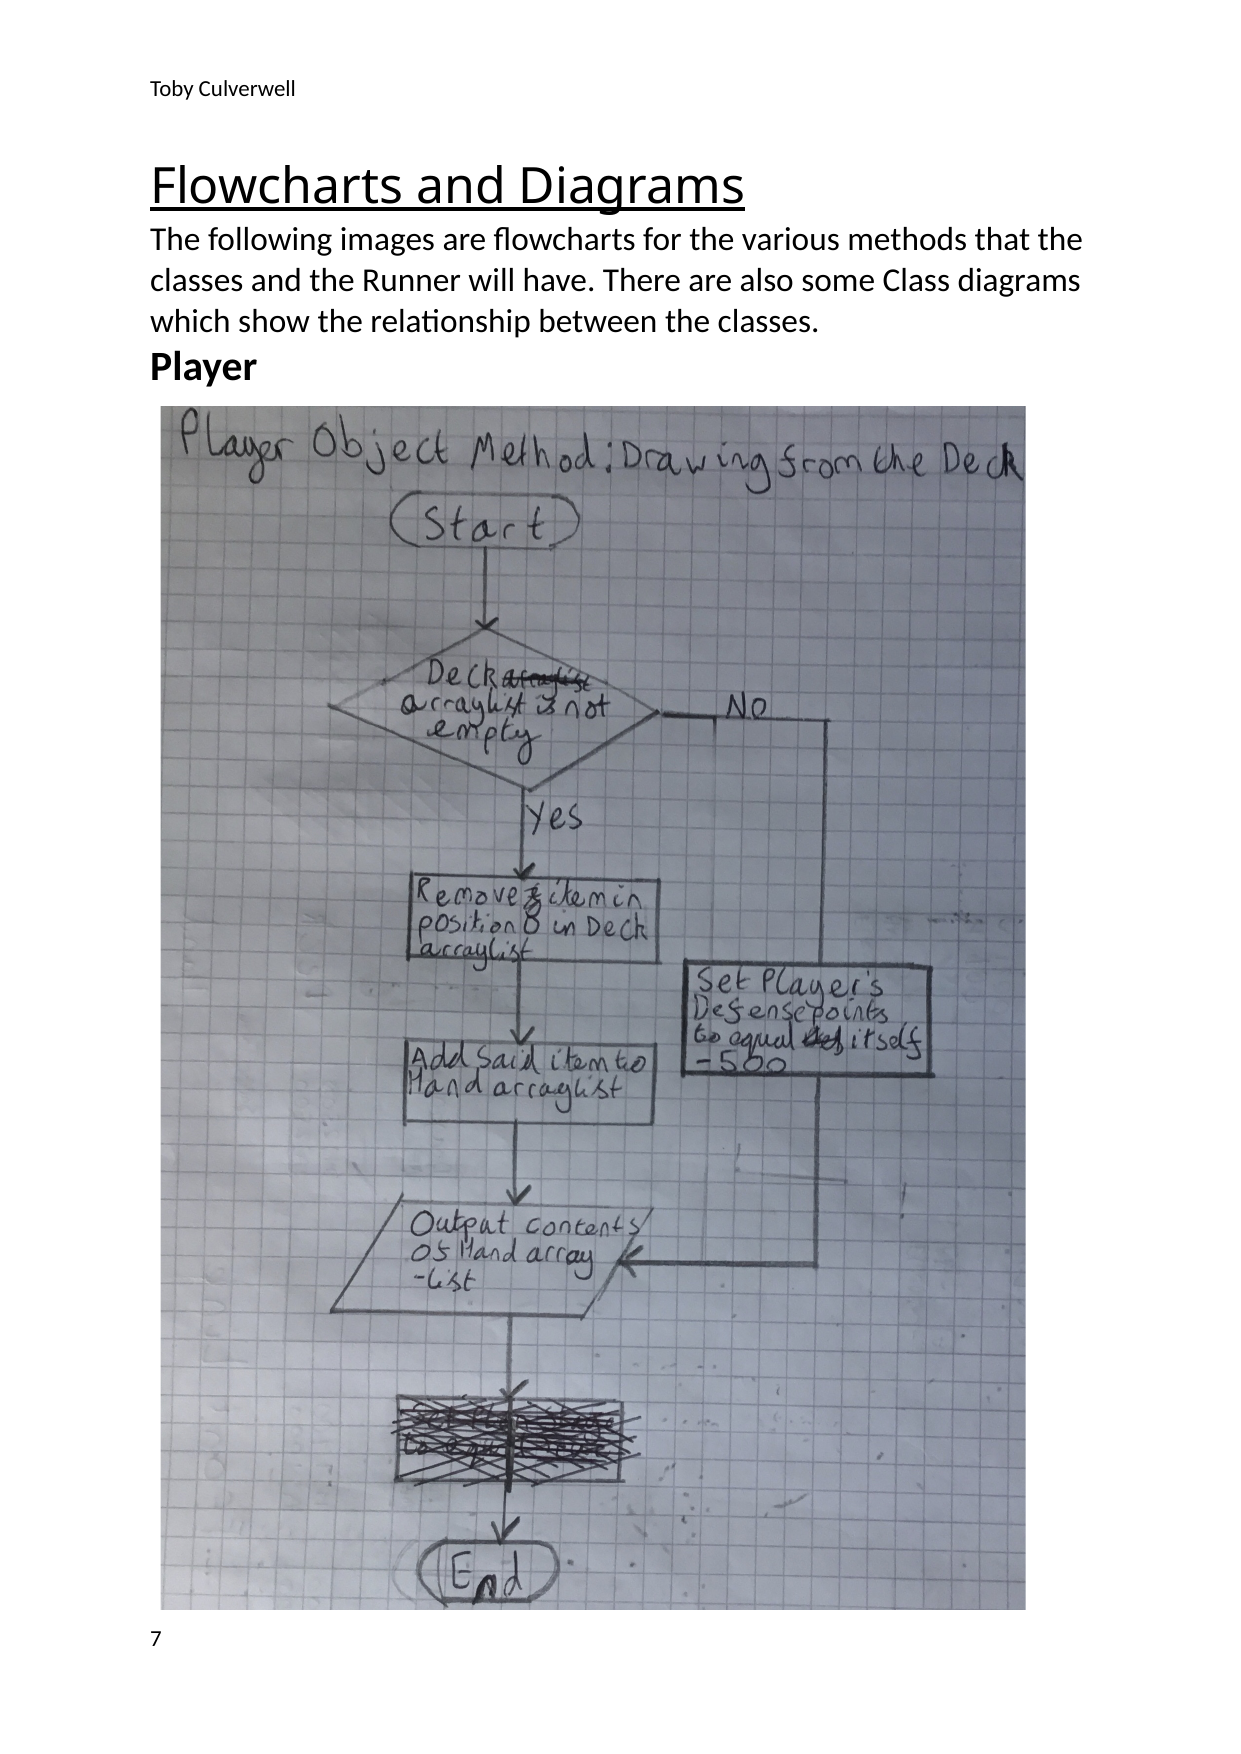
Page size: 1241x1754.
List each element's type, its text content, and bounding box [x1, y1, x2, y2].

text The following images are flowcharts for the various methods that the classes and the Runner will have. There are also some Class diagrams which show the relationship between the classes. [150, 218, 1090, 340]
picture [160, 406, 1026, 1610]
text Player [150, 340, 1090, 391]
subtitle Flowcharts and Diagrams [150, 150, 1090, 218]
